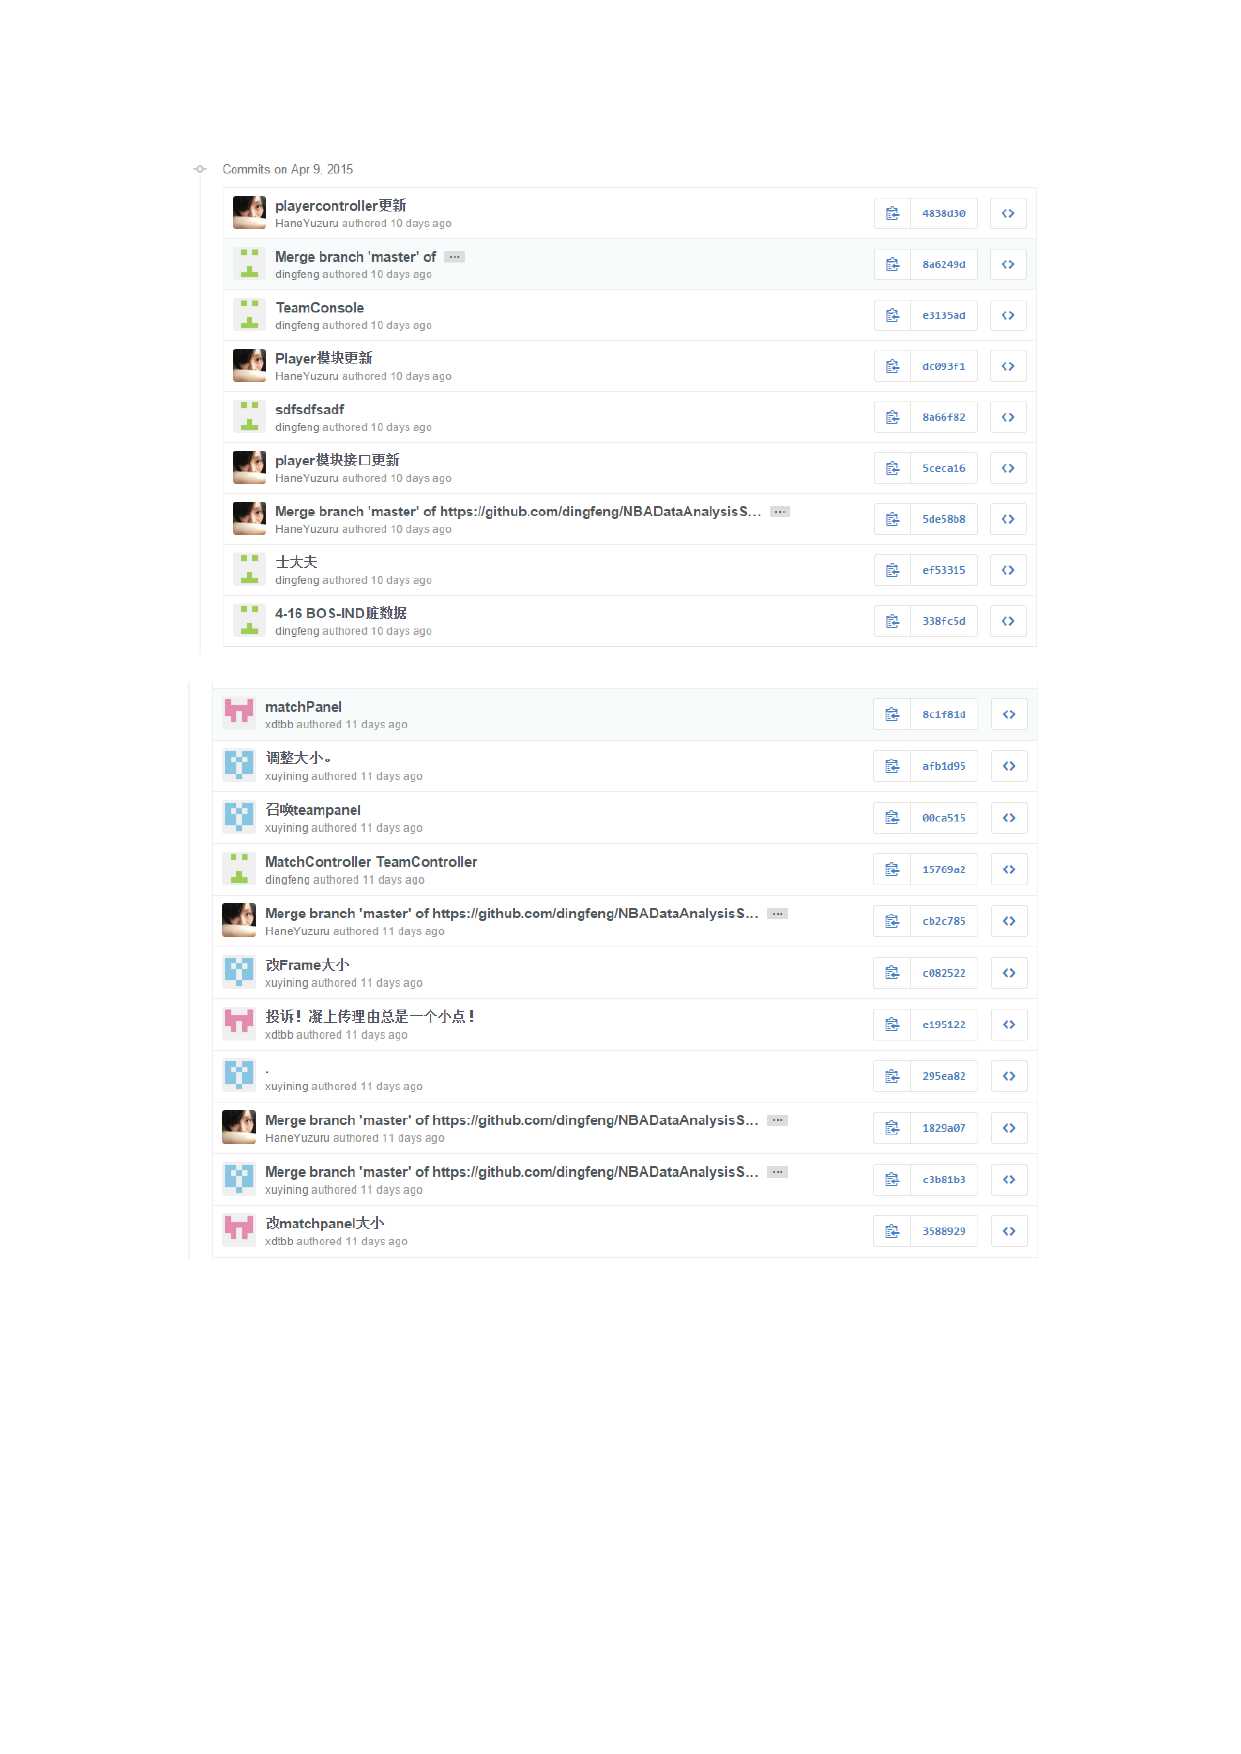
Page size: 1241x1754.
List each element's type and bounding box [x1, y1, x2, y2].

picture [187, 682, 1053, 1259]
picture [187, 162, 1053, 654]
